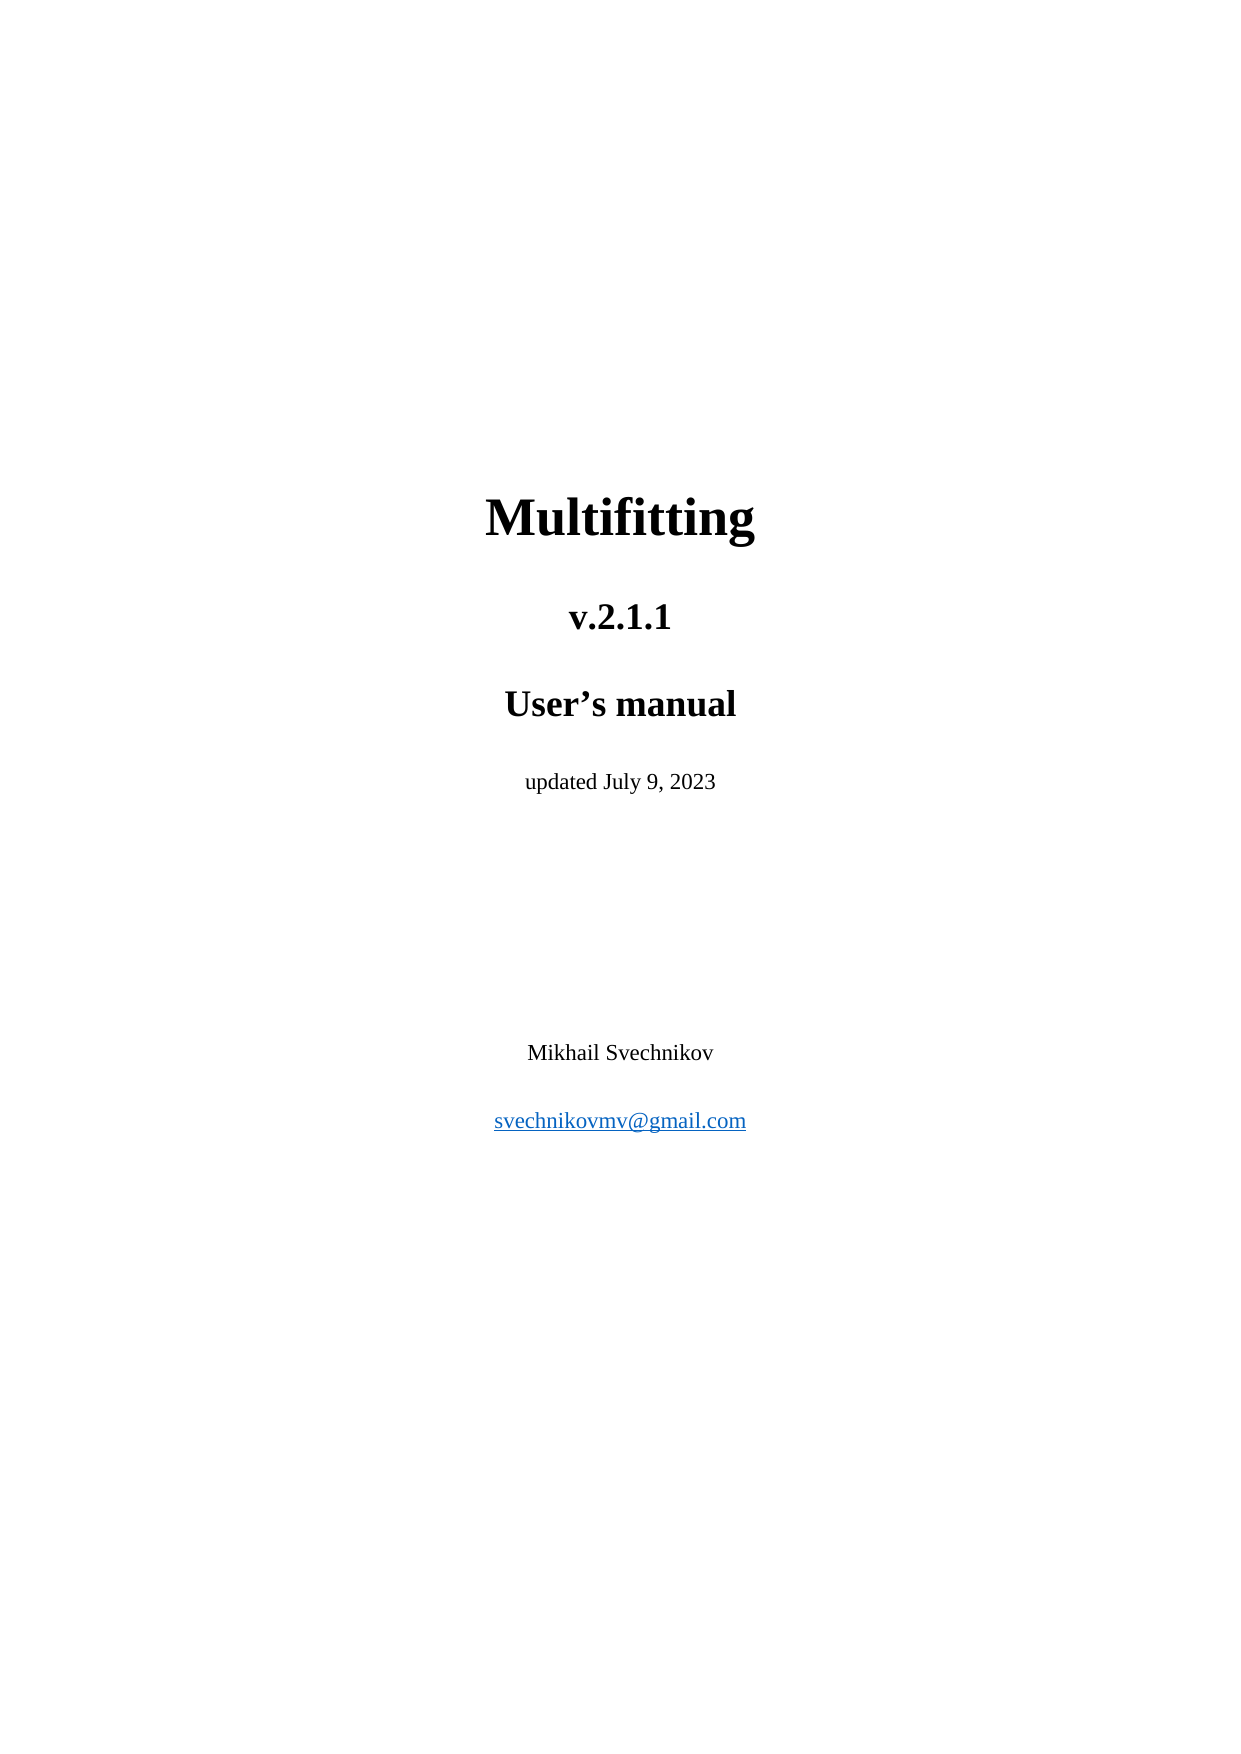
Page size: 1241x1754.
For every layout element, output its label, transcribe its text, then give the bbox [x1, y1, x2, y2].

text updated July 9, 2023 [148, 768, 1093, 795]
text Multifitting [148, 485, 1093, 547]
text User’s manual [148, 681, 1093, 724]
text v.2.1.1 [148, 594, 1093, 637]
text Mikhail Svechnikov [148, 1039, 1093, 1066]
text svechnikovmv@gmail.com [148, 1107, 1093, 1133]
